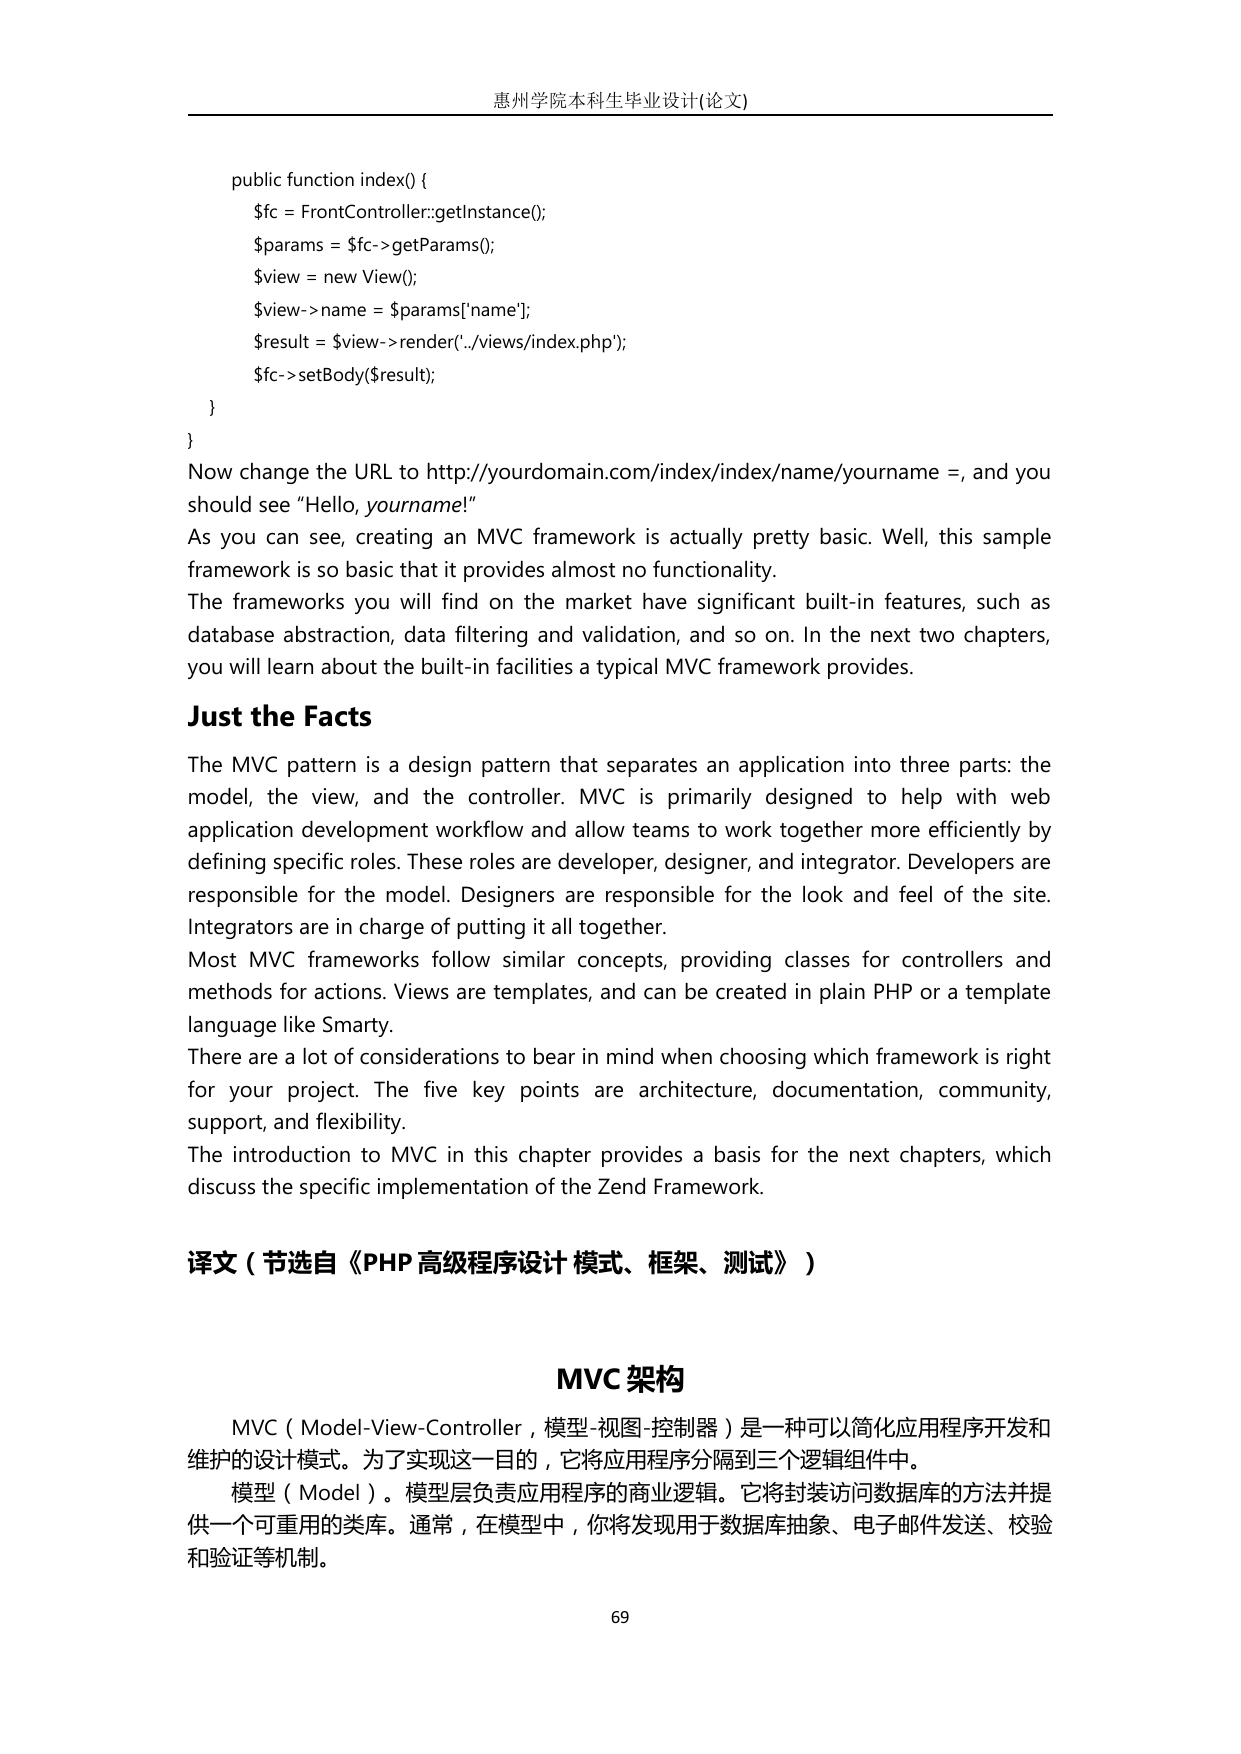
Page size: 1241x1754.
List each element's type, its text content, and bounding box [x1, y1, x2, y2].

text public function index() { [187, 162, 1053, 194]
text There are a lot of considerations to bear in mind when choosing which framework is right for your project. The five key points are architecture, documentation, community, support, and flexibility. [187, 1039, 1053, 1137]
text Now change the URL to http://yourdomain.com/index/index/name/yourname =, and you should see “Hello, yourname!” [187, 454, 1053, 519]
subtitle 译文（节选自《PHP高级程序设计 模式、框架、测试》） [187, 1229, 1053, 1294]
text Just the Facts [187, 682, 1053, 747]
text As you can see, creating an MVC framework is actually pretty basic. Well, this sample framework is so basic that it provides almost no functionality. [187, 519, 1053, 584]
text MVC（Model-View-Controller，模型-视图-控制器）是一种可以简化应用程序开发和维护的设计模式。为了实现这一目的，它将应用程序分隔到三个逻辑组件中。 [187, 1410, 1053, 1475]
text } [187, 422, 1053, 454]
text $params = $fc->getParams(); [209, 227, 1053, 259]
text The introduction to MVC in this chapter provides a basis for the next chapters, which discuss the specific implementation of the Zend Framework. [187, 1137, 1053, 1202]
text $result = $view->render('../views/index.php'); [209, 324, 1053, 357]
text The frameworks you will find on the market have significant built-in features, such as database abstraction, data filtering and validation, and so on. In the next two chapters, you will learn about the built-in facilities a typical MVC framework provides. [187, 584, 1053, 682]
text MVC架构 [187, 1345, 1053, 1410]
text Most MVC frameworks follow similar concepts, providing classes for controllers and methods for actions. Views are templates, and can be created in plain PHP or a template language like Smarty. [187, 942, 1053, 1039]
text $view->name = $params['name']; [209, 292, 1053, 324]
text The MVC pattern is a design pattern that separates an application into three parts: the model, the view, and the controller. MVC is primarily designed to help with web application development workflow and allow teams to work together more efficiently by defining specific roles. These roles are developer, designer, and integrator. Developers are responsible for the model. Designers are responsible for the look and feel of the site. Integrators are in charge of putting it all together. [187, 747, 1053, 942]
text $fc = FrontController::getInstance(); [209, 194, 1053, 227]
text } [187, 389, 1053, 422]
text 模型（Model）。模型层负责应用程序的商业逻辑。它将封装访问数据库的方法并提供一个可重用的类库。通常，在模型中，你将发现用于数据库抽象、电子邮件发送、校验和验证等机制。 [187, 1475, 1053, 1573]
text $fc->setBody($result); [209, 357, 1053, 389]
text $view = new View(); [209, 259, 1053, 292]
